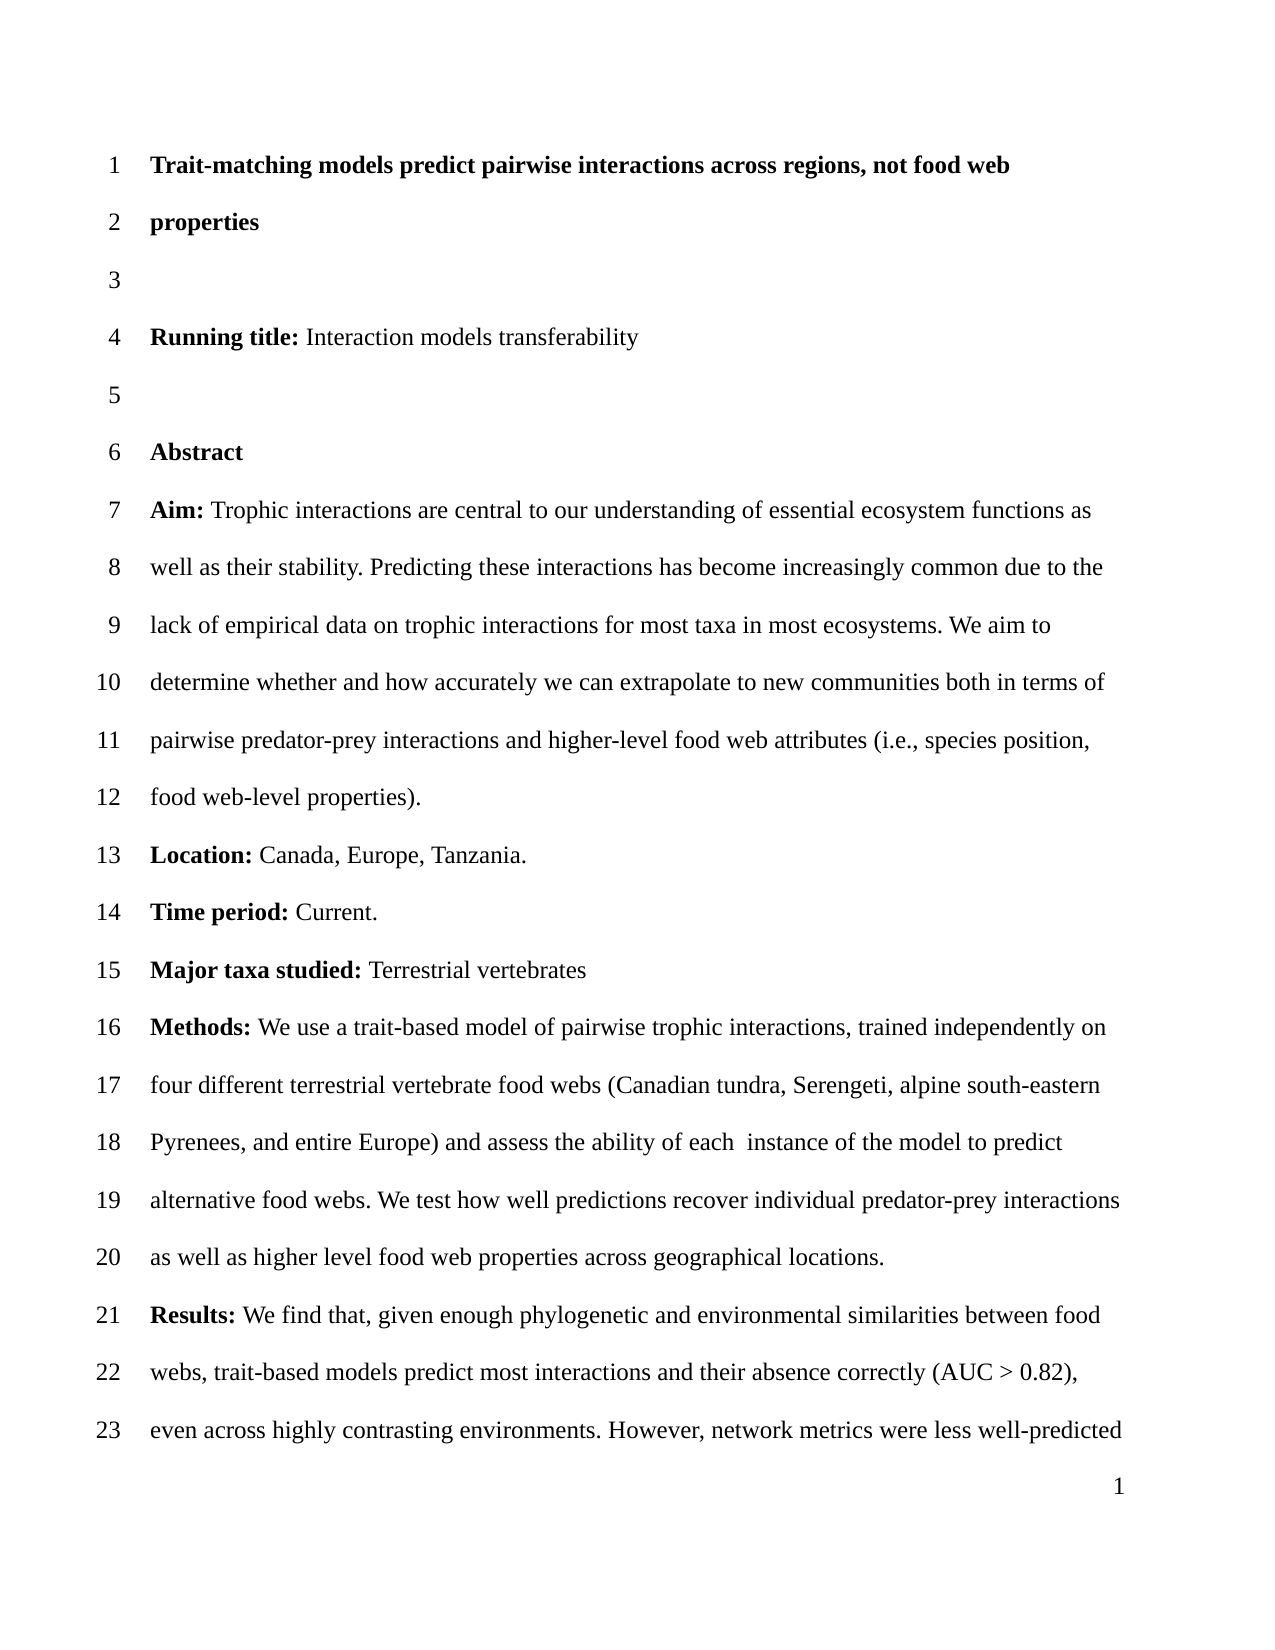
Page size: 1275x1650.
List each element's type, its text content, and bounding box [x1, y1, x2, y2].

text Time period: Current. [150, 897, 1125, 926]
text models predict interactions across , not food web [150, 150, 1125, 236]
text Major taxa studied: Terrestrial vertebrates [150, 955, 1125, 984]
text Running title: Interaction models transferability [150, 322, 1125, 351]
text Location: Canada, Europe, Tanzania. [150, 840, 1125, 869]
text Abstract [150, 437, 1125, 466]
text Methods: We use a trait-based model of pairwise trophic interactions, independently on four different terrestrial vertebrate food webs (Canadian tundra, Serengeti, alpine south-eastern Pyrenees, and entire Europe) and assess the ability of each instance of the model to predict alternative food webs. We test how well predictions recover individual predator-prey interactions as well as higher level food web properties across geographical locations. [150, 1012, 1125, 1271]
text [150, 1300, 1125, 1444]
text Aim: Trophic interactions are central to our understanding of essential ecosystem functions as well as their stability. Predicting these interactions has become increasingly common due to the lack of empirical data on trophic interactions for most taxa in most ecosystems. We aim to determine whether and how accurately we can extrapolate to new communities both in terms of pairwise predator-prey interactions and higherlevel food web attributes (i.e., species position, food web-level properties). [150, 495, 1125, 811]
